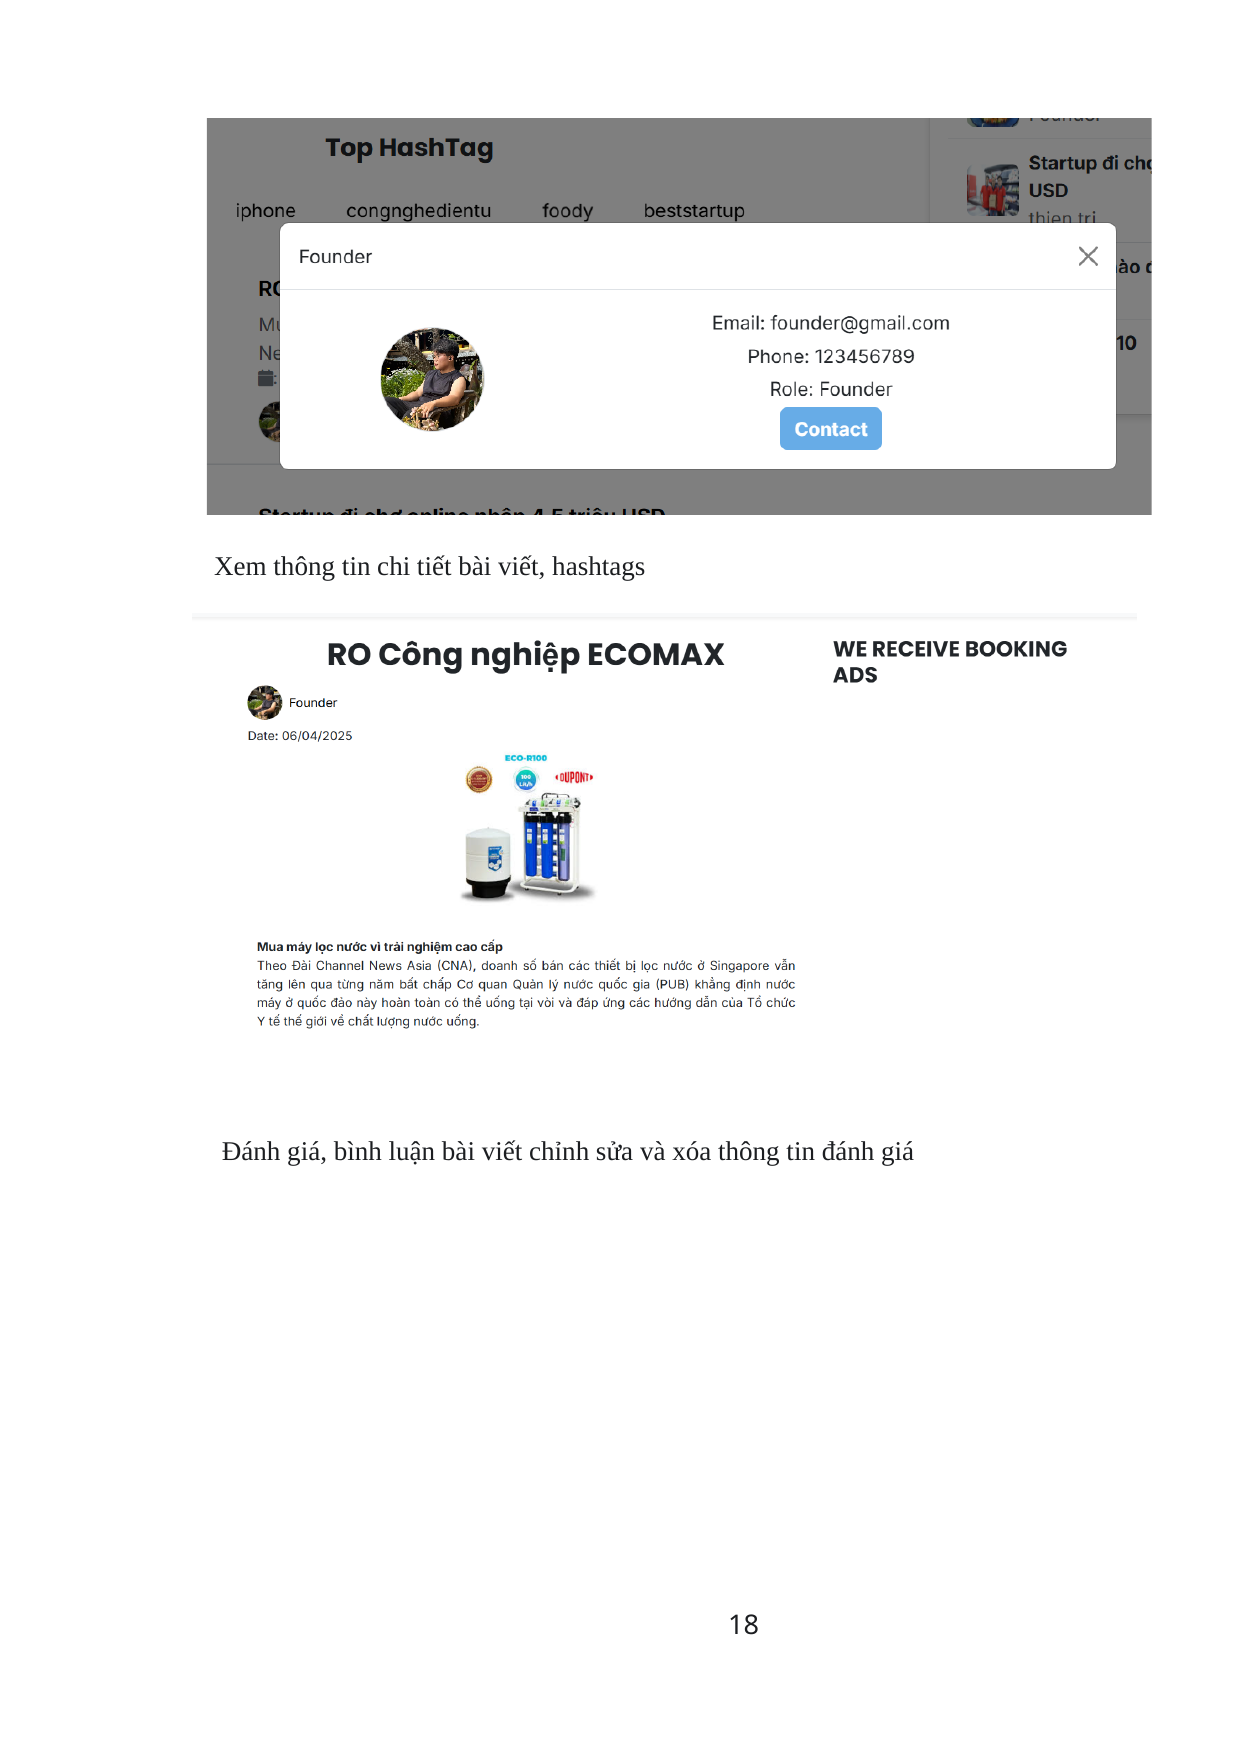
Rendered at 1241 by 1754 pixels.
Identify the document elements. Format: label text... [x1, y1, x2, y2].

text Xem thông tin chi tiết bài viết, hashtags [214, 550, 1122, 581]
text Đánh giá, bình luận bài viết chỉnh sửa và xóa thông tin đánh giá [222, 1134, 1122, 1166]
picture [192, 613, 1137, 1037]
picture [206, 118, 1152, 515]
